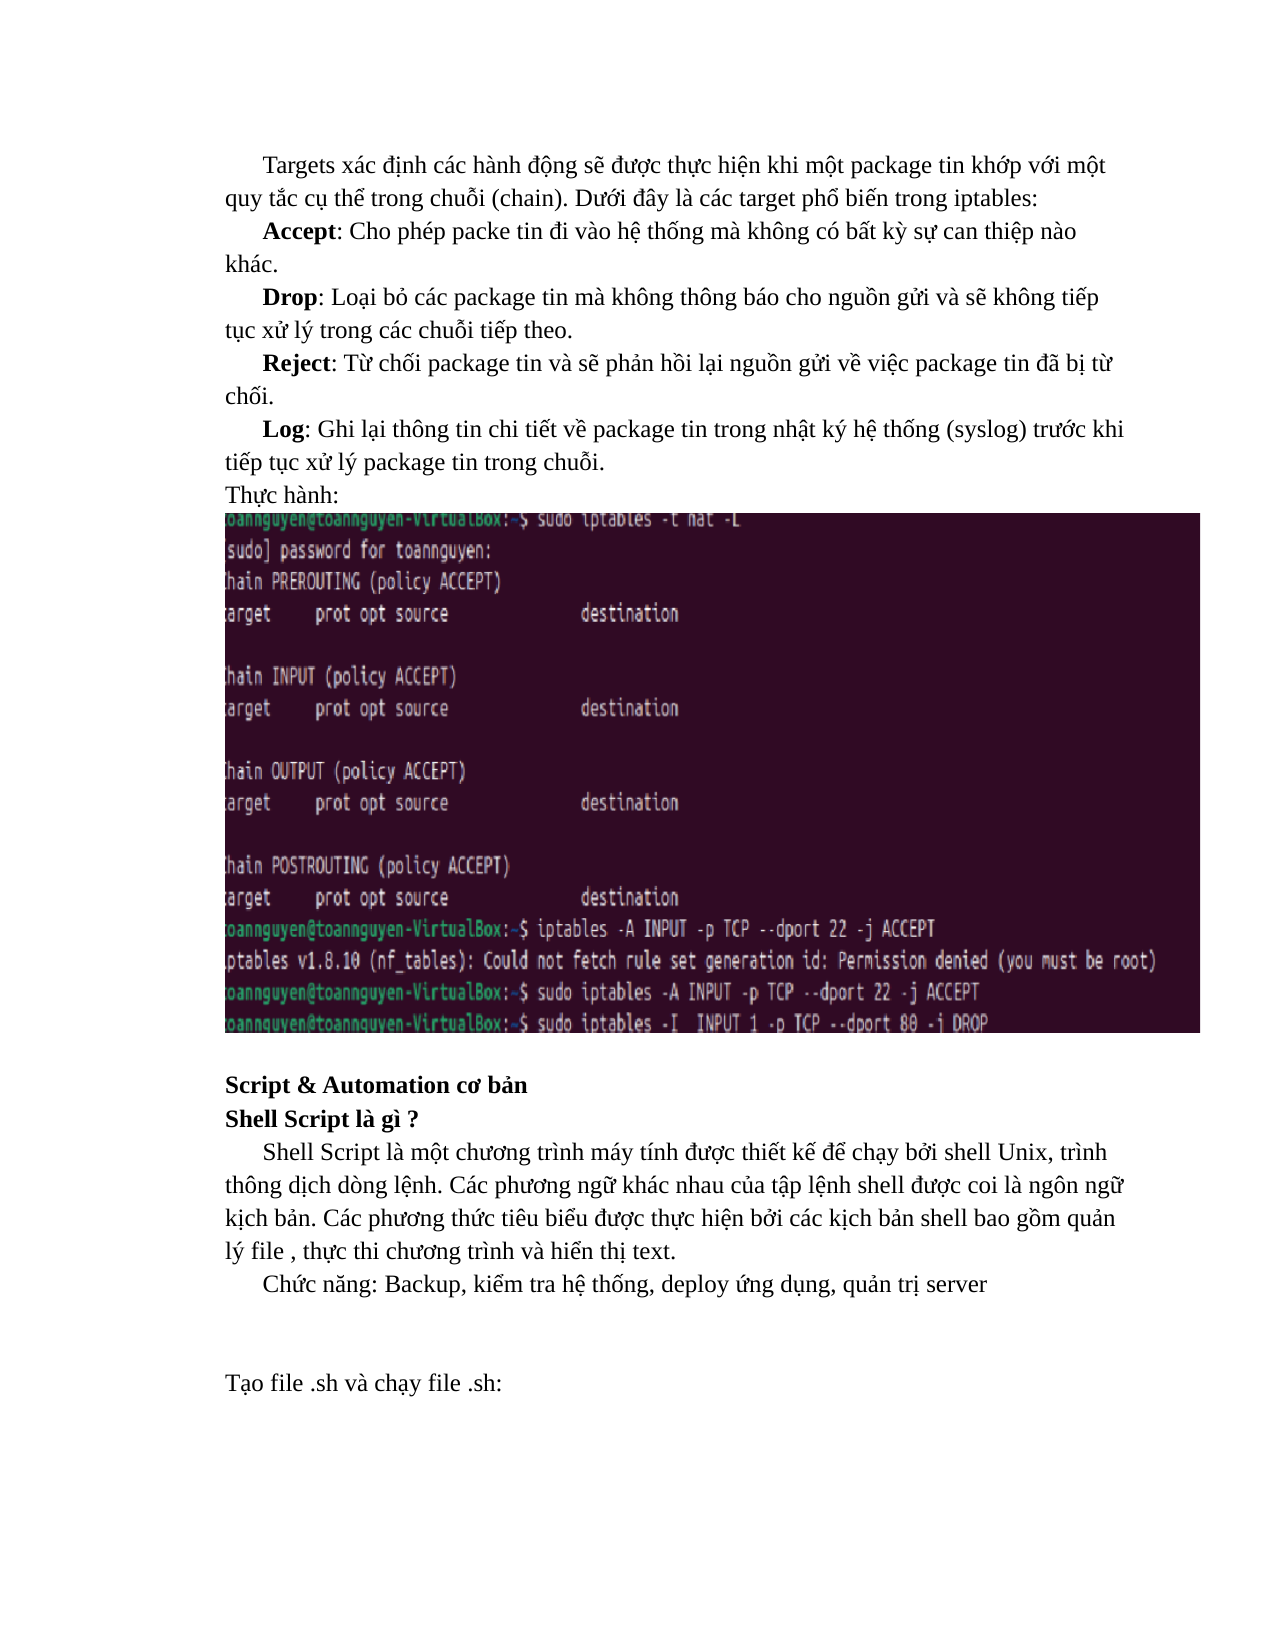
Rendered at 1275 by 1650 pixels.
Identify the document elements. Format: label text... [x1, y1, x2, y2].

list Accept: Cho phép packe tin đi vào hệ thống mà không có bất kỳ sự can thiệp nào khác. [225, 216, 1125, 278]
list Chức năng: Backup, kiểm tra hệ thống, deploy ứng dụng, quản trị server [225, 1269, 1125, 1297]
picture [225, 513, 1200, 1033]
list Shell Script là một chương trình máy tính được thiết kế để chạy bởi shell Unix, trình thông dịch dòng lệnh. Các phương ngữ khác nhau của tập lệnh shell được coi là ngôn ngữ kịch bản. Các phương thức tiêu biểu được thực hiện bởi các kịch bản shell bao gồm quản lý file , thực thi chương trình và hiển thị text. [225, 1137, 1125, 1264]
list Log: Ghi lại thông tin chi tiết về package tin trong nhật ký hệ thống (syslog) trước khi tiếp tục xử lý package tin trong chuỗi. [225, 414, 1125, 476]
list Targets xác định các hành động sẽ được thực hiện khi một package tin khớp với một quy tắc cụ thể trong chuỗi (chain). Dưới đây là các target phổ biến trong iptables: [225, 150, 1125, 212]
list Tạo file .sh và chạy file .sh: [225, 1368, 1125, 1397]
list Script & Automation cơ bản [225, 1071, 1125, 1099]
list Thực hành: [225, 480, 1125, 509]
list Reject: Từ chối package tin và sẽ phản hồi lại nguồn gửi về việc package tin đã bị từ chối. [225, 348, 1125, 410]
list Shell Script là gì ? [225, 1104, 1125, 1132]
list Drop: Loại bỏ các package tin mà không thông báo cho nguồn gửi và sẽ không tiếp tục xử lý trong các chuỗi tiếp theo. [225, 282, 1125, 344]
